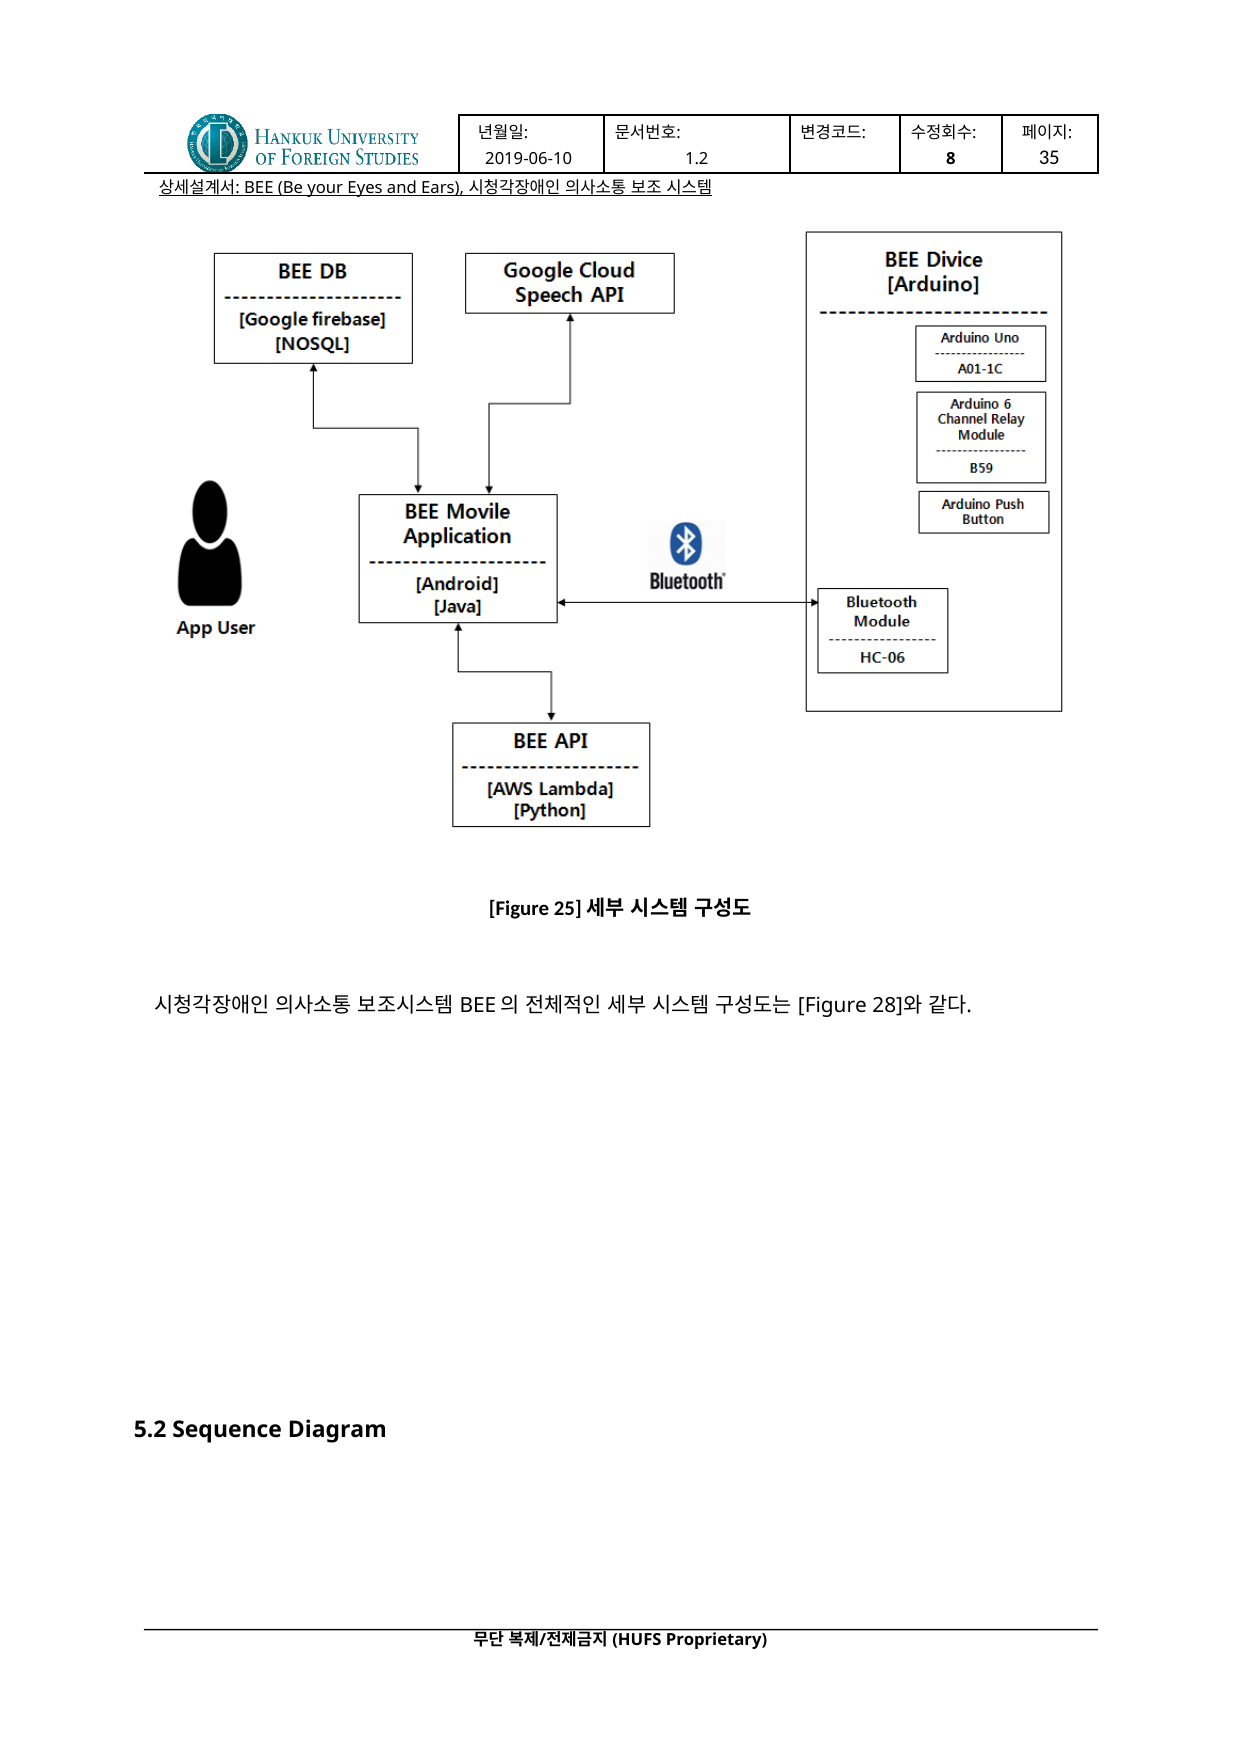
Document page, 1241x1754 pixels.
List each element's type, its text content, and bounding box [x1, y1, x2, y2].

subtitle 5.2 Sequence Diagram [133, 1413, 1107, 1444]
picture [187, 114, 419, 172]
text 시청각장애인 의사소통 보조시스템 BEE의 전체적인 세부 시스템 구성도는 [Figure 28]와 같다. [133, 972, 1119, 1022]
picture [133, 223, 1107, 841]
text [Figure 25] 세부 시스템 구성도 [133, 891, 1107, 921]
